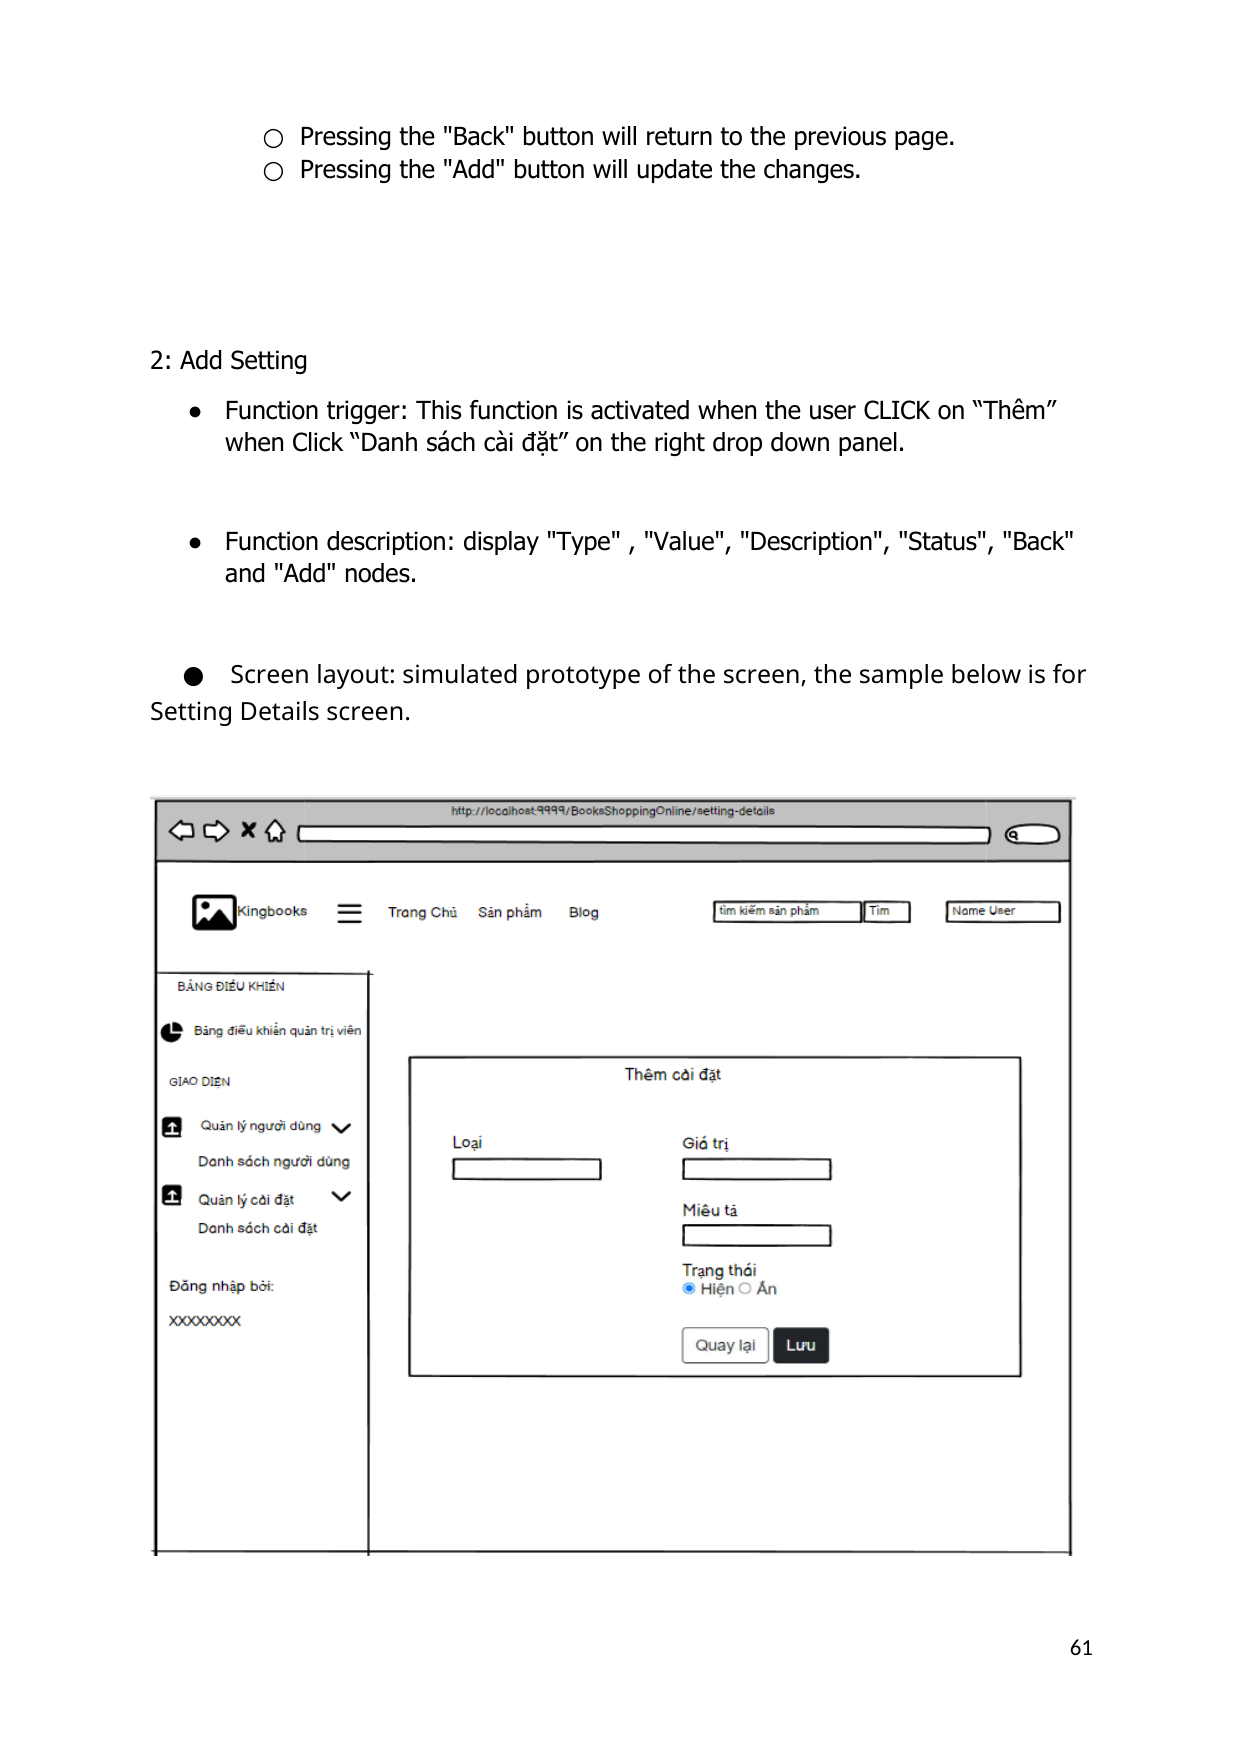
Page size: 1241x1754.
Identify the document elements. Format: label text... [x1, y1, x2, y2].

list Pressing the "Back" button will return to the previous page. [262, 121, 1093, 151]
picture [150, 795, 1076, 1556]
text ● Screen layout: simulated prototype of the screen, the sample below is for Setting Details screen. [150, 656, 1093, 727]
list Pressing the "Add" button will update the changes. [262, 153, 1093, 183]
list Function trigger: This function is activated when the user CLICK on “Thêm” when Click “Danh sách cài đặt” on the right drop down panel. [187, 394, 1093, 457]
text 2: Add Setting [150, 345, 1093, 375]
list Function description: display "Type" , "Value", "Description", "Status", "Back" and "Add" nodes. [187, 525, 1093, 588]
